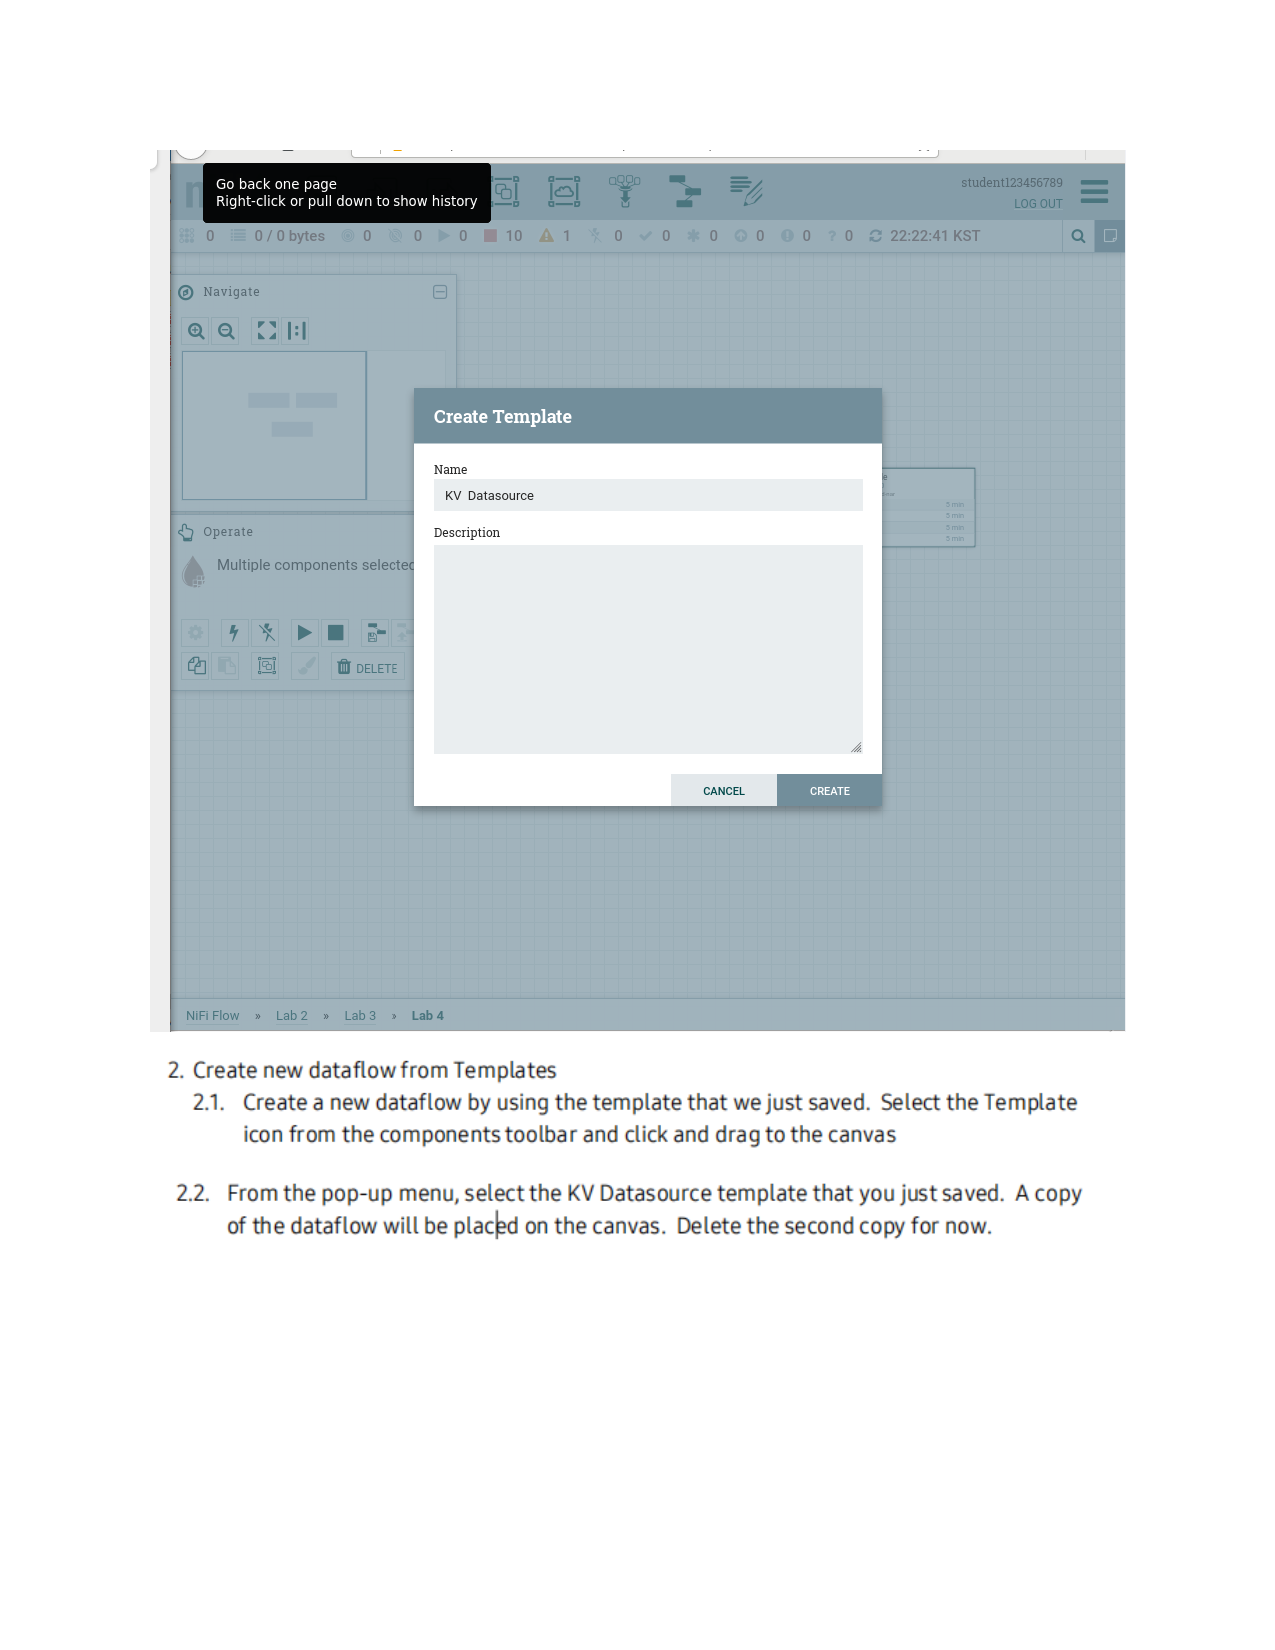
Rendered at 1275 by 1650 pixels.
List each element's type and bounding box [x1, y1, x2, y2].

picture [150, 1175, 1125, 1299]
picture [150, 1050, 1125, 1156]
picture [150, 150, 1125, 1032]
